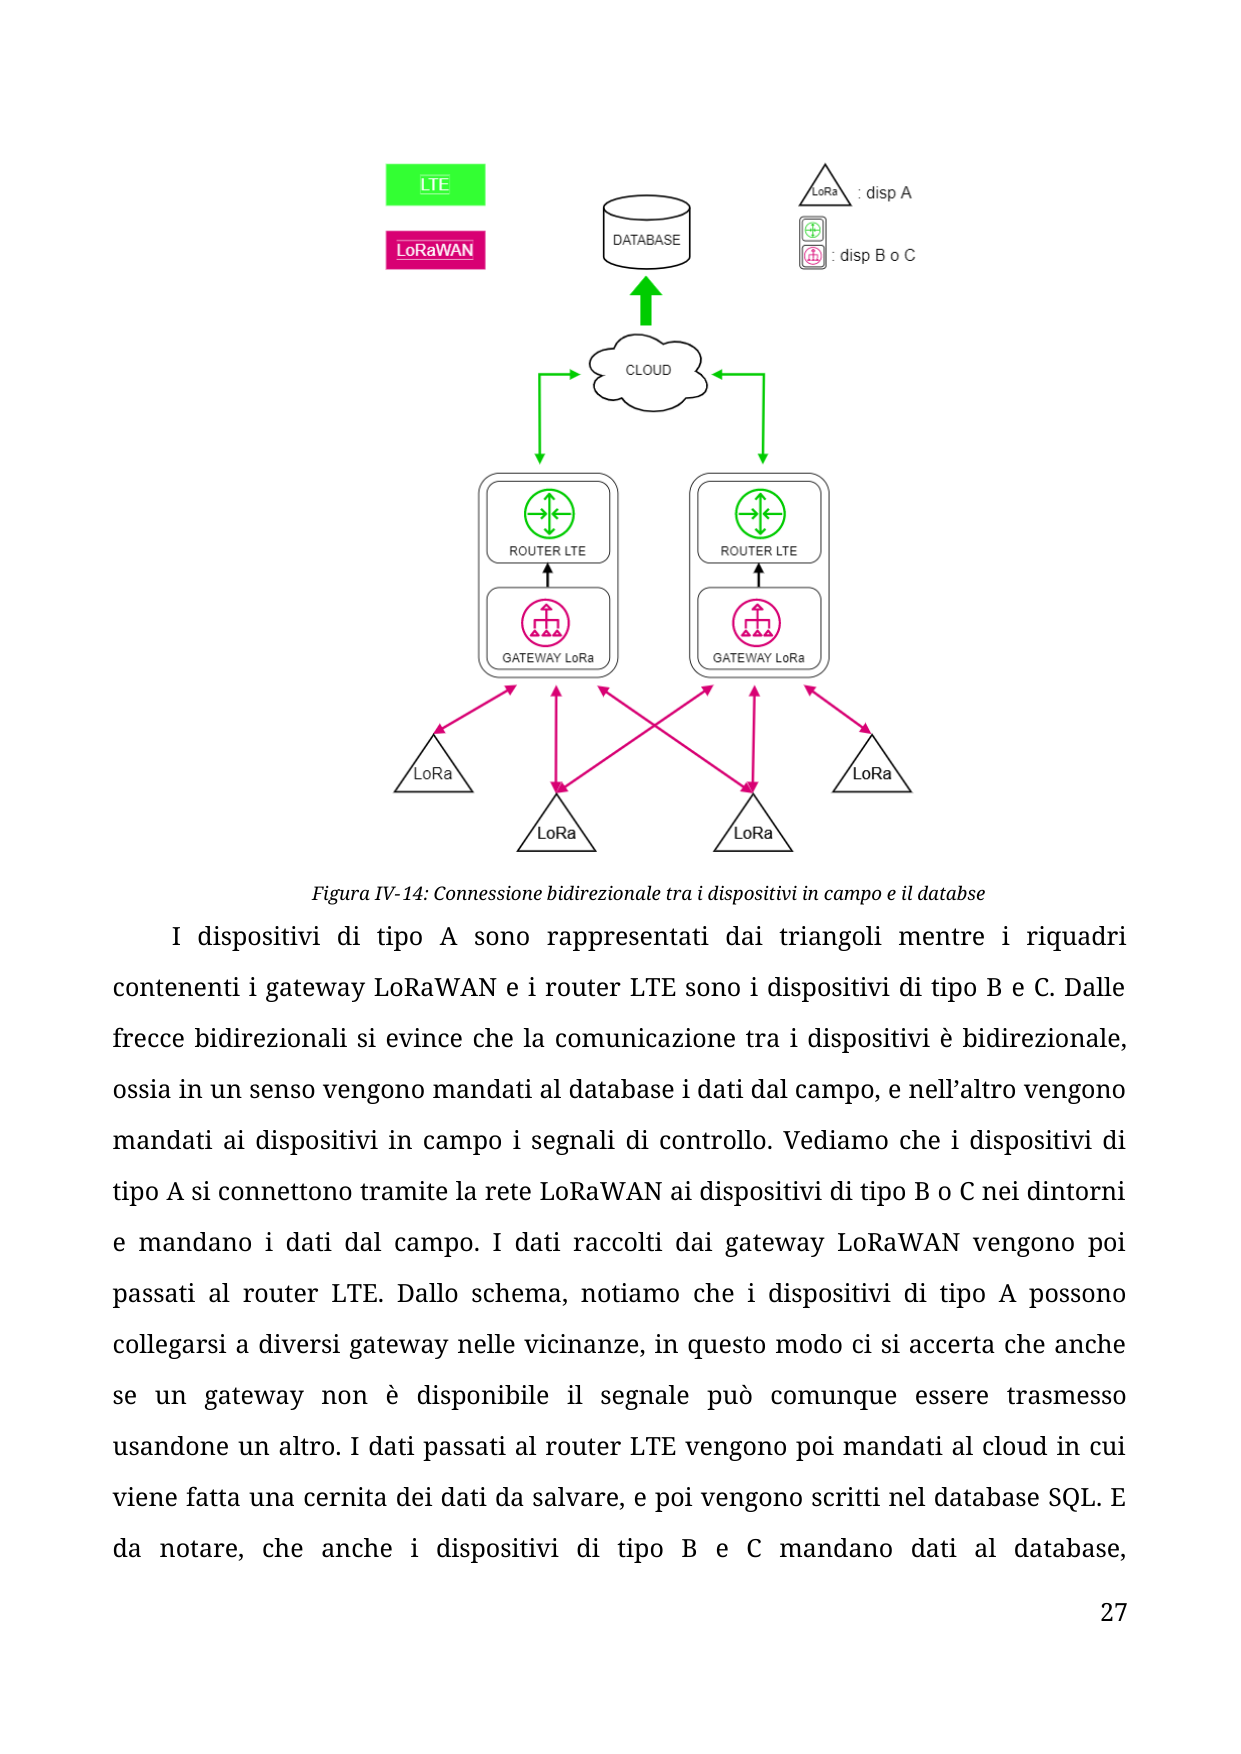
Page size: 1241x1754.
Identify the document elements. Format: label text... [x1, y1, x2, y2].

picture [346, 150, 954, 864]
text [112, 918, 1128, 1565]
